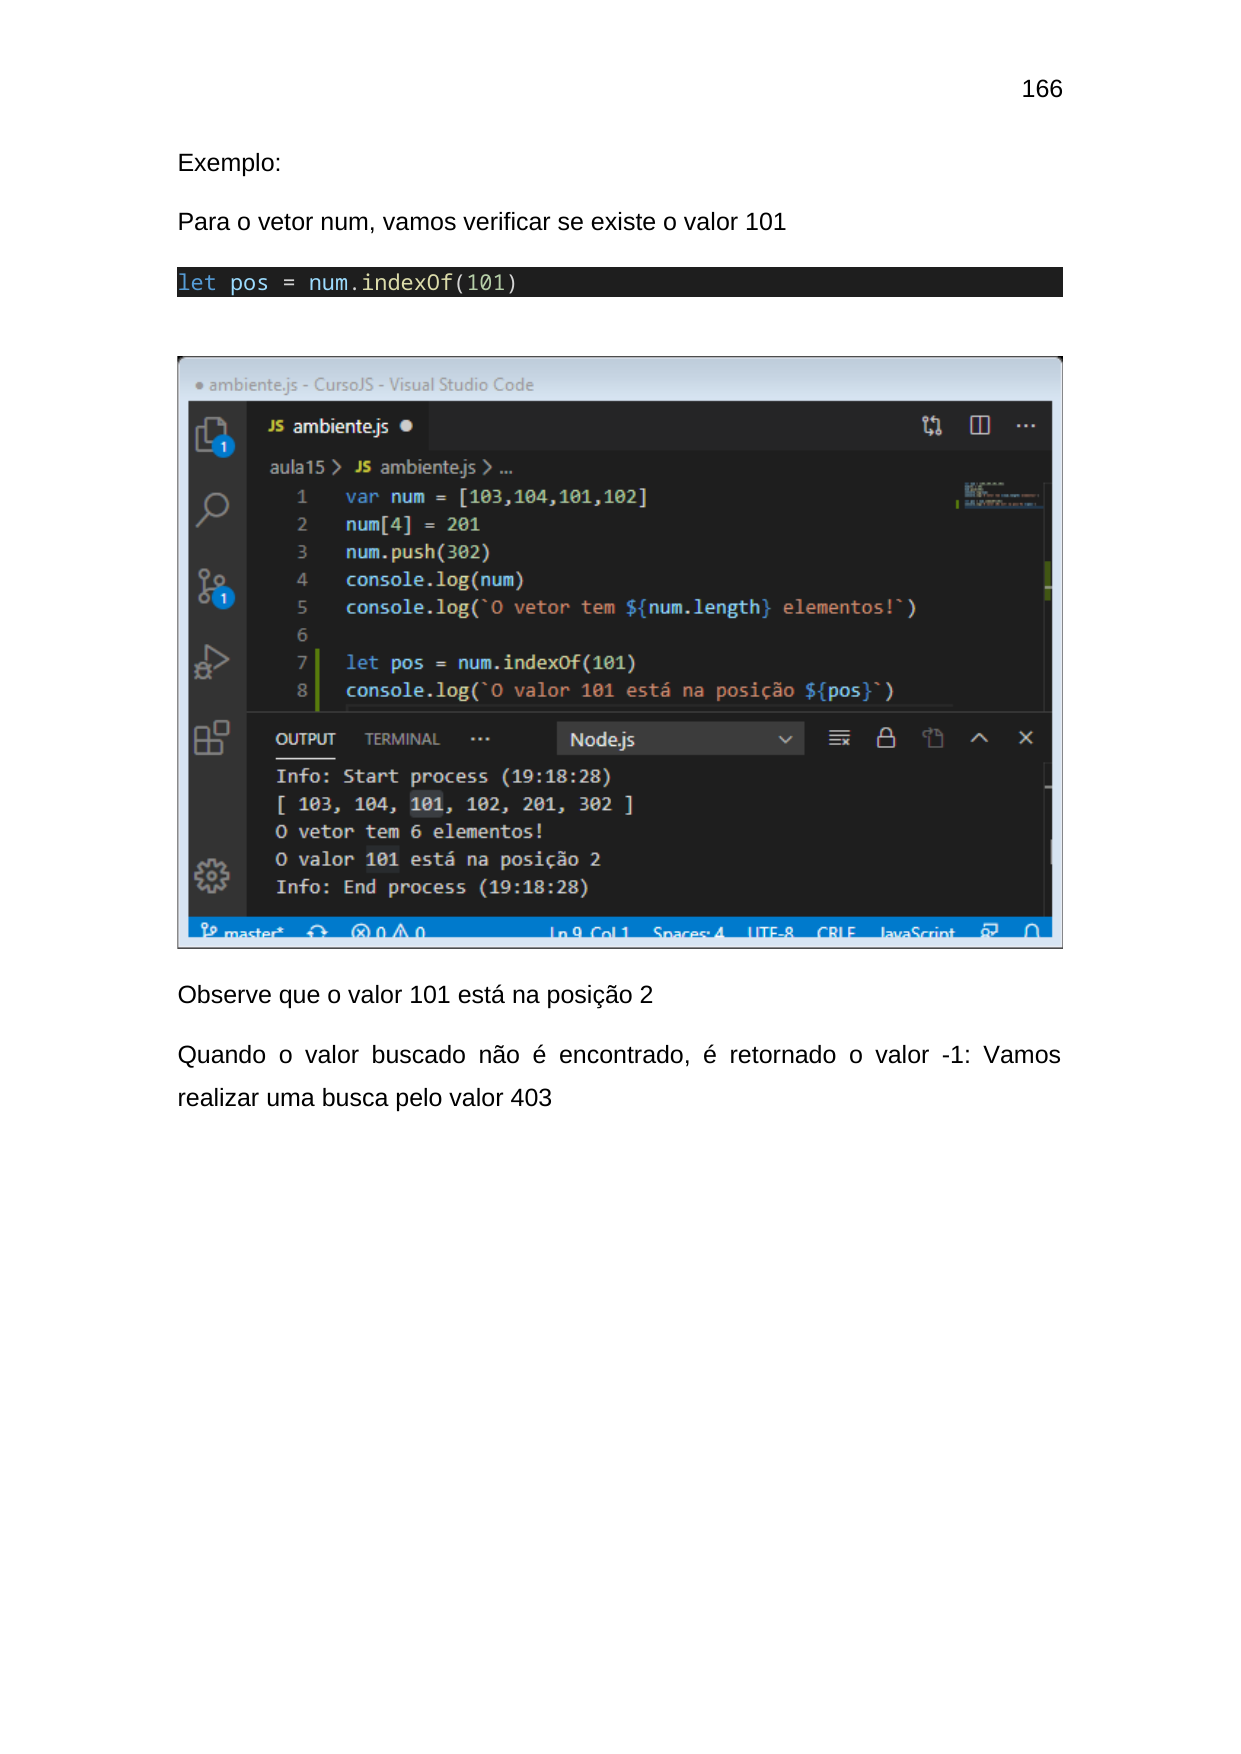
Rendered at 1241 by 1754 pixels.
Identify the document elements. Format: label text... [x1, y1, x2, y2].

text Exemplo: [177, 148, 1063, 176]
text Para o vetor num, vamos verificar se existe o valor 101 [177, 207, 1063, 236]
text let pos = num.indexOf(101) [177, 267, 1063, 297]
text Observe que o valor 101 está na posição 2 [177, 980, 1063, 1008]
text Quando o valor buscado não é encontrado, é retornado o valor -1: Vamos realizar uma busca pelo valor 403 [177, 1039, 1063, 1111]
